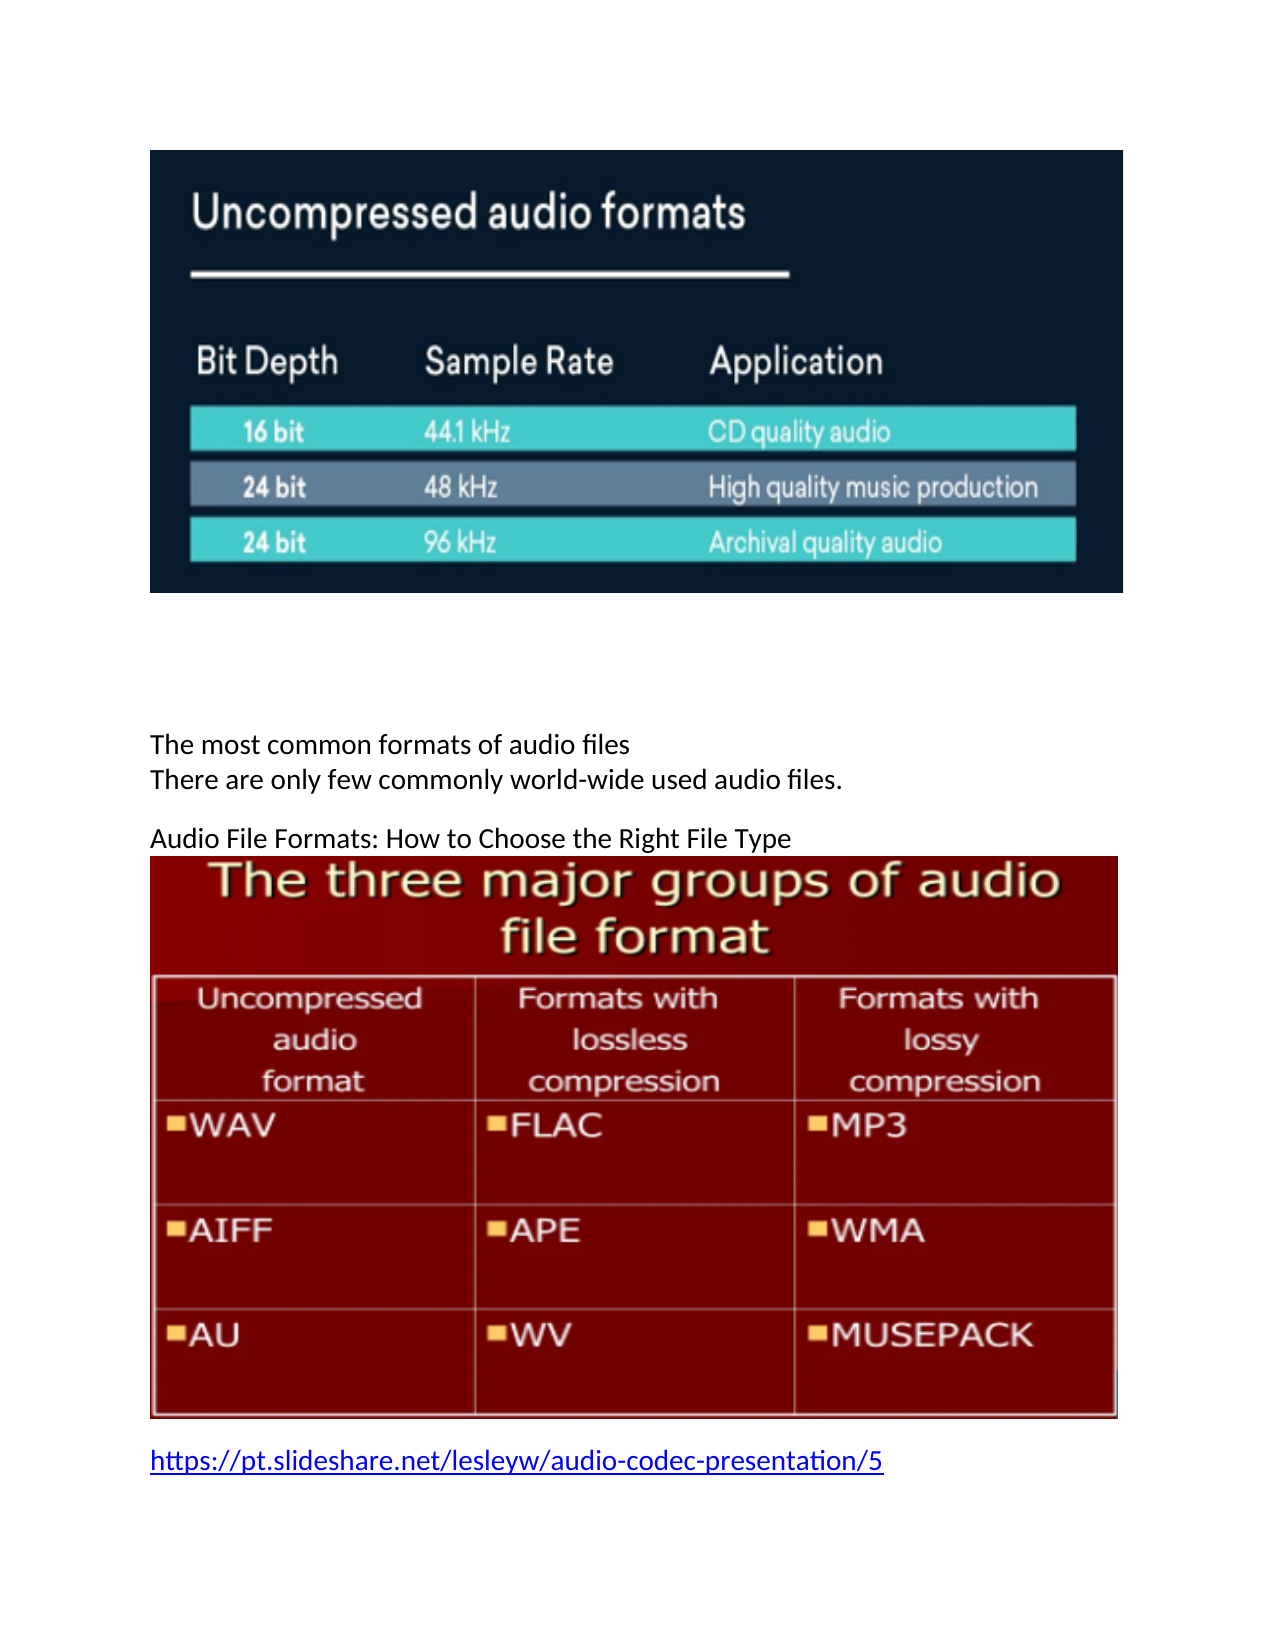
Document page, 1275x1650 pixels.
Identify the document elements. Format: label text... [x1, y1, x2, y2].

text There are only few commonly world-wide used audio files. [150, 761, 1125, 797]
text Audio File Formats: How to Choose the Right File Type [150, 821, 1125, 856]
text https://pt.slideshare.net/lesleyw/audio-codec-presentation/5 [150, 1442, 1125, 1478]
picture [150, 150, 1124, 593]
picture [150, 856, 1118, 1419]
text The most common formats of audio files [150, 726, 1125, 761]
